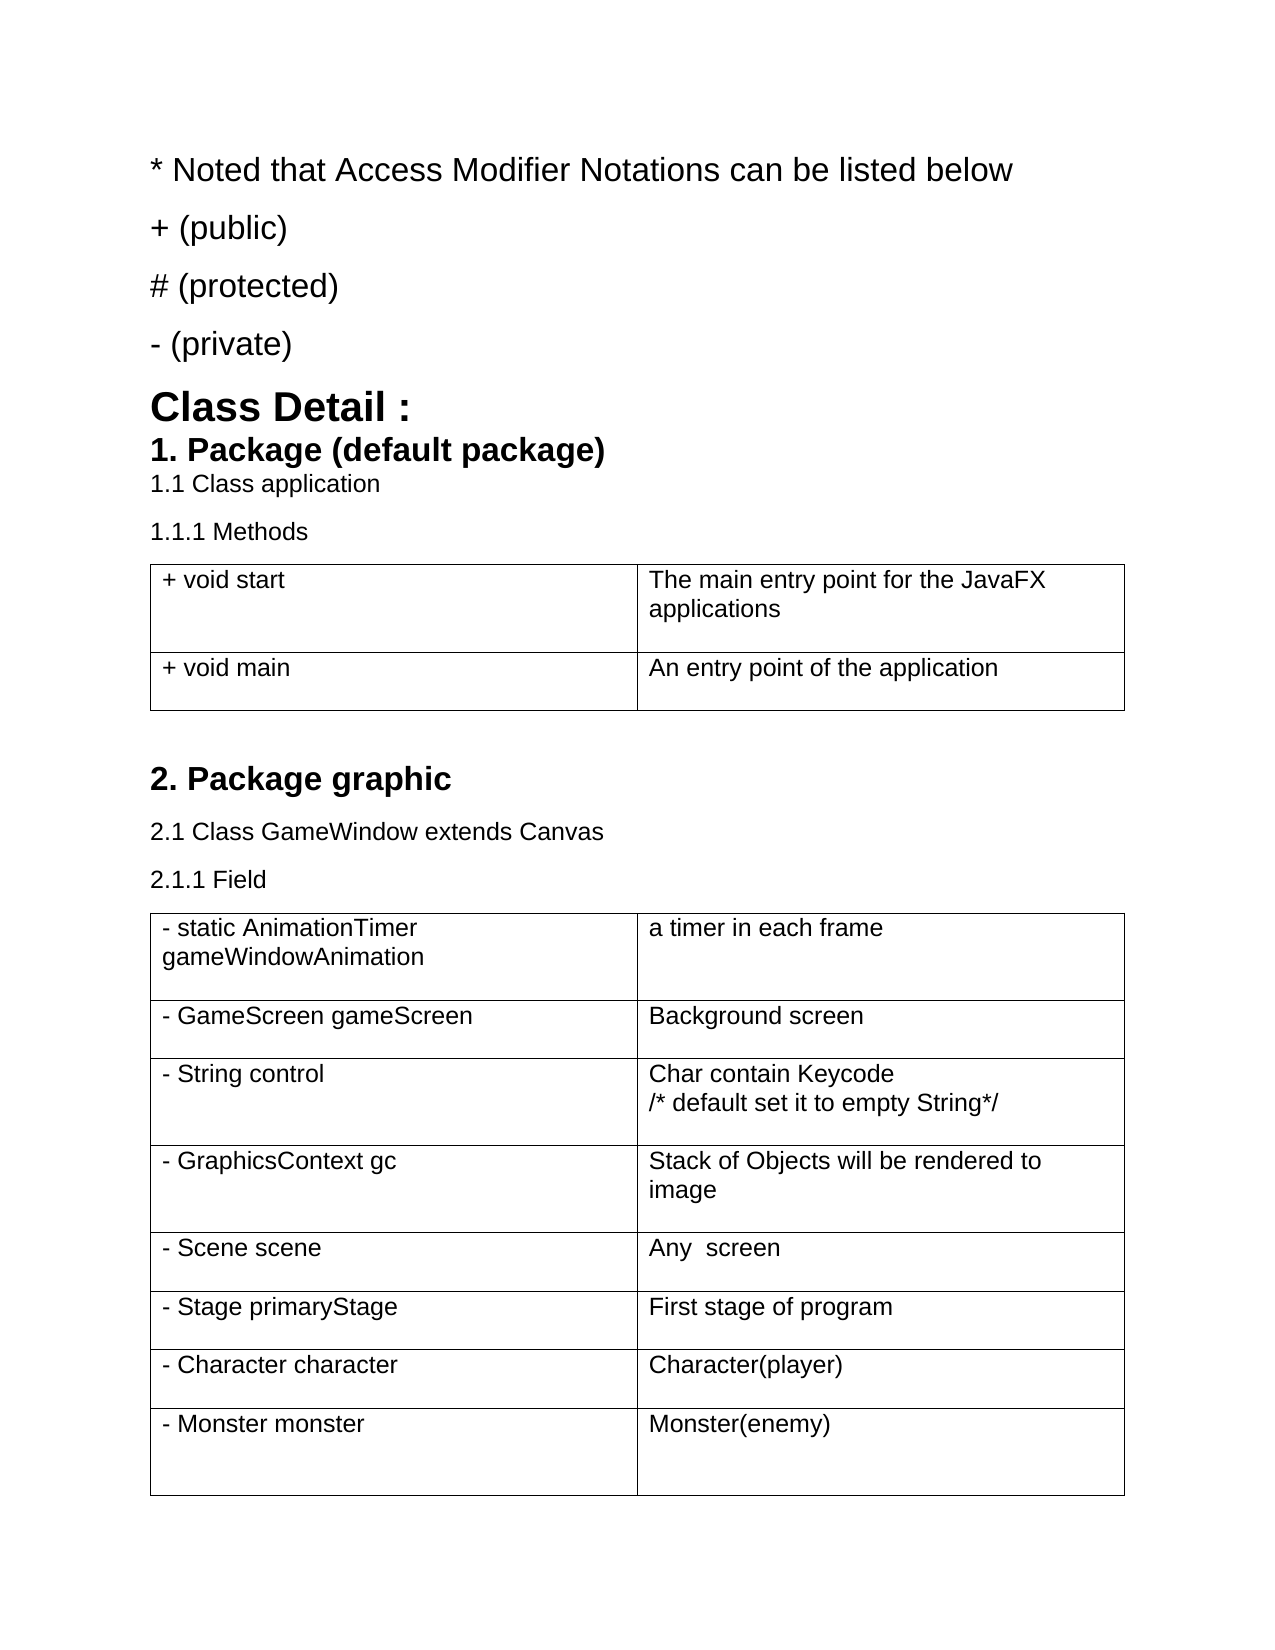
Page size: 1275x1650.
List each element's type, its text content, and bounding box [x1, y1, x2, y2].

table_cell - Character character [151, 1350, 637, 1408]
table_header - static AnimationTimer gameWindowAnimation [151, 914, 637, 1000]
table_header The main entry point for the JavaFX applications [638, 565, 1124, 652]
table_cell - Stage primaryStage [151, 1292, 637, 1349]
text * Noted that Access Modifier Notations can be listed below [150, 150, 1125, 188]
table_cell Monster(enemy) [638, 1409, 1124, 1495]
table_cell Char contain Keycode /* default set it to empty String*/ [638, 1059, 1124, 1145]
text 1. Package (default package) [150, 430, 1125, 469]
table_cell - String control [151, 1059, 637, 1145]
table_cell - GameScreen gameScreen [151, 1001, 637, 1058]
table_cell An entry point of the application [638, 653, 1124, 710]
text Class Detail : [150, 382, 1125, 430]
table_cell - Scene scene [151, 1233, 637, 1291]
text # (protected) [150, 266, 1125, 305]
table_cell Character(player) [638, 1350, 1124, 1408]
table_header + void start [151, 565, 637, 652]
text 2.1.1 Field [150, 865, 1125, 893]
table_cell First stage of program [638, 1292, 1124, 1349]
table_cell - Monster monster [151, 1409, 637, 1495]
text 1.1.1 Methods [150, 517, 1125, 545]
text 2. Package graphic [150, 759, 1125, 797]
text 2.1 Class GameWindow extends Canvas [150, 817, 1125, 846]
table_cell - GraphicsContext gc [151, 1146, 637, 1232]
table_header a timer in each frame [638, 914, 1124, 1000]
text - (private) [150, 324, 1125, 363]
table_cell Stack of Objects will be rendered to image [638, 1146, 1124, 1232]
table_cell Background screen [638, 1001, 1124, 1058]
table_cell + void main [151, 653, 637, 710]
text + (public) [150, 208, 1125, 247]
table_cell Any screen [638, 1233, 1124, 1291]
text 1.1 Class application [150, 469, 1125, 498]
